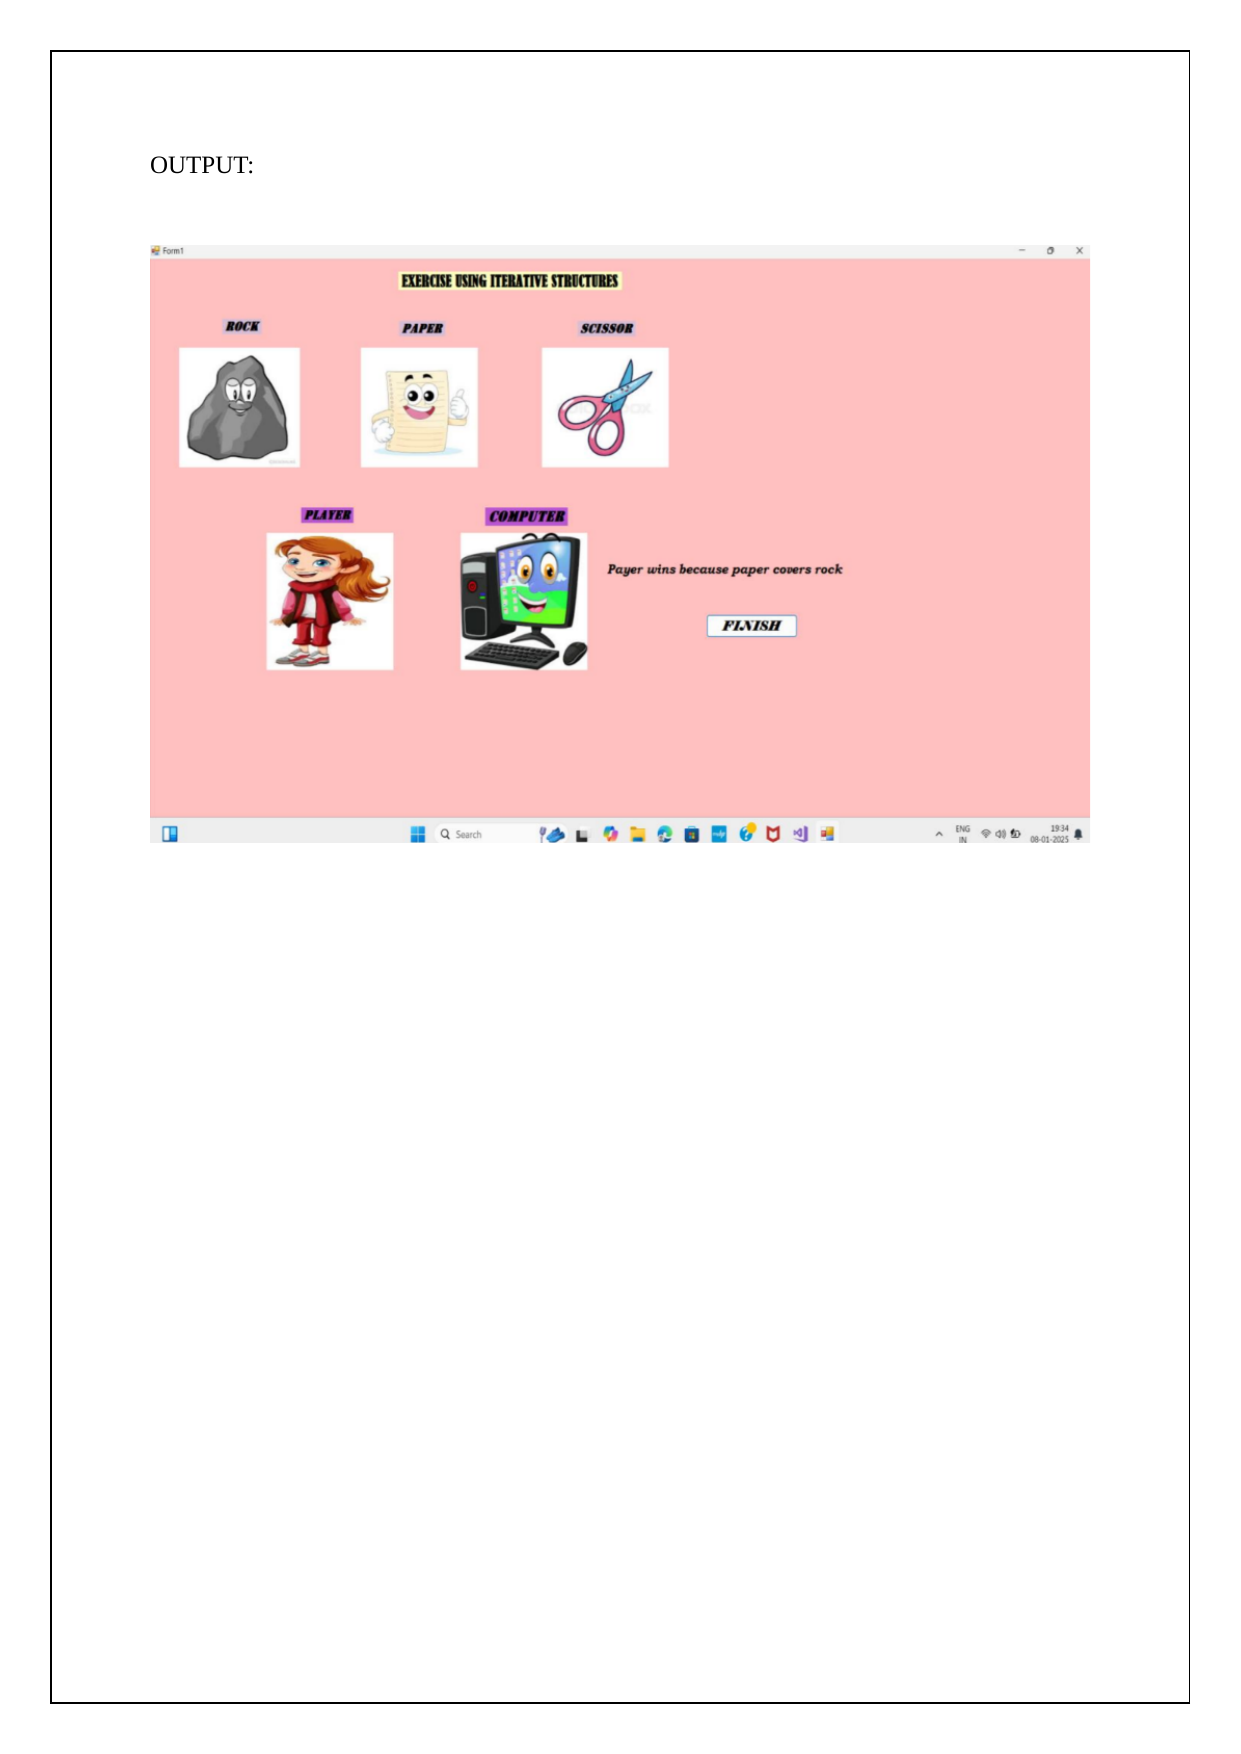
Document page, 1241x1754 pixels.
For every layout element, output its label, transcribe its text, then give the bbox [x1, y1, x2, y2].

picture [150, 245, 1091, 843]
text OUTPUT: [150, 150, 1090, 179]
